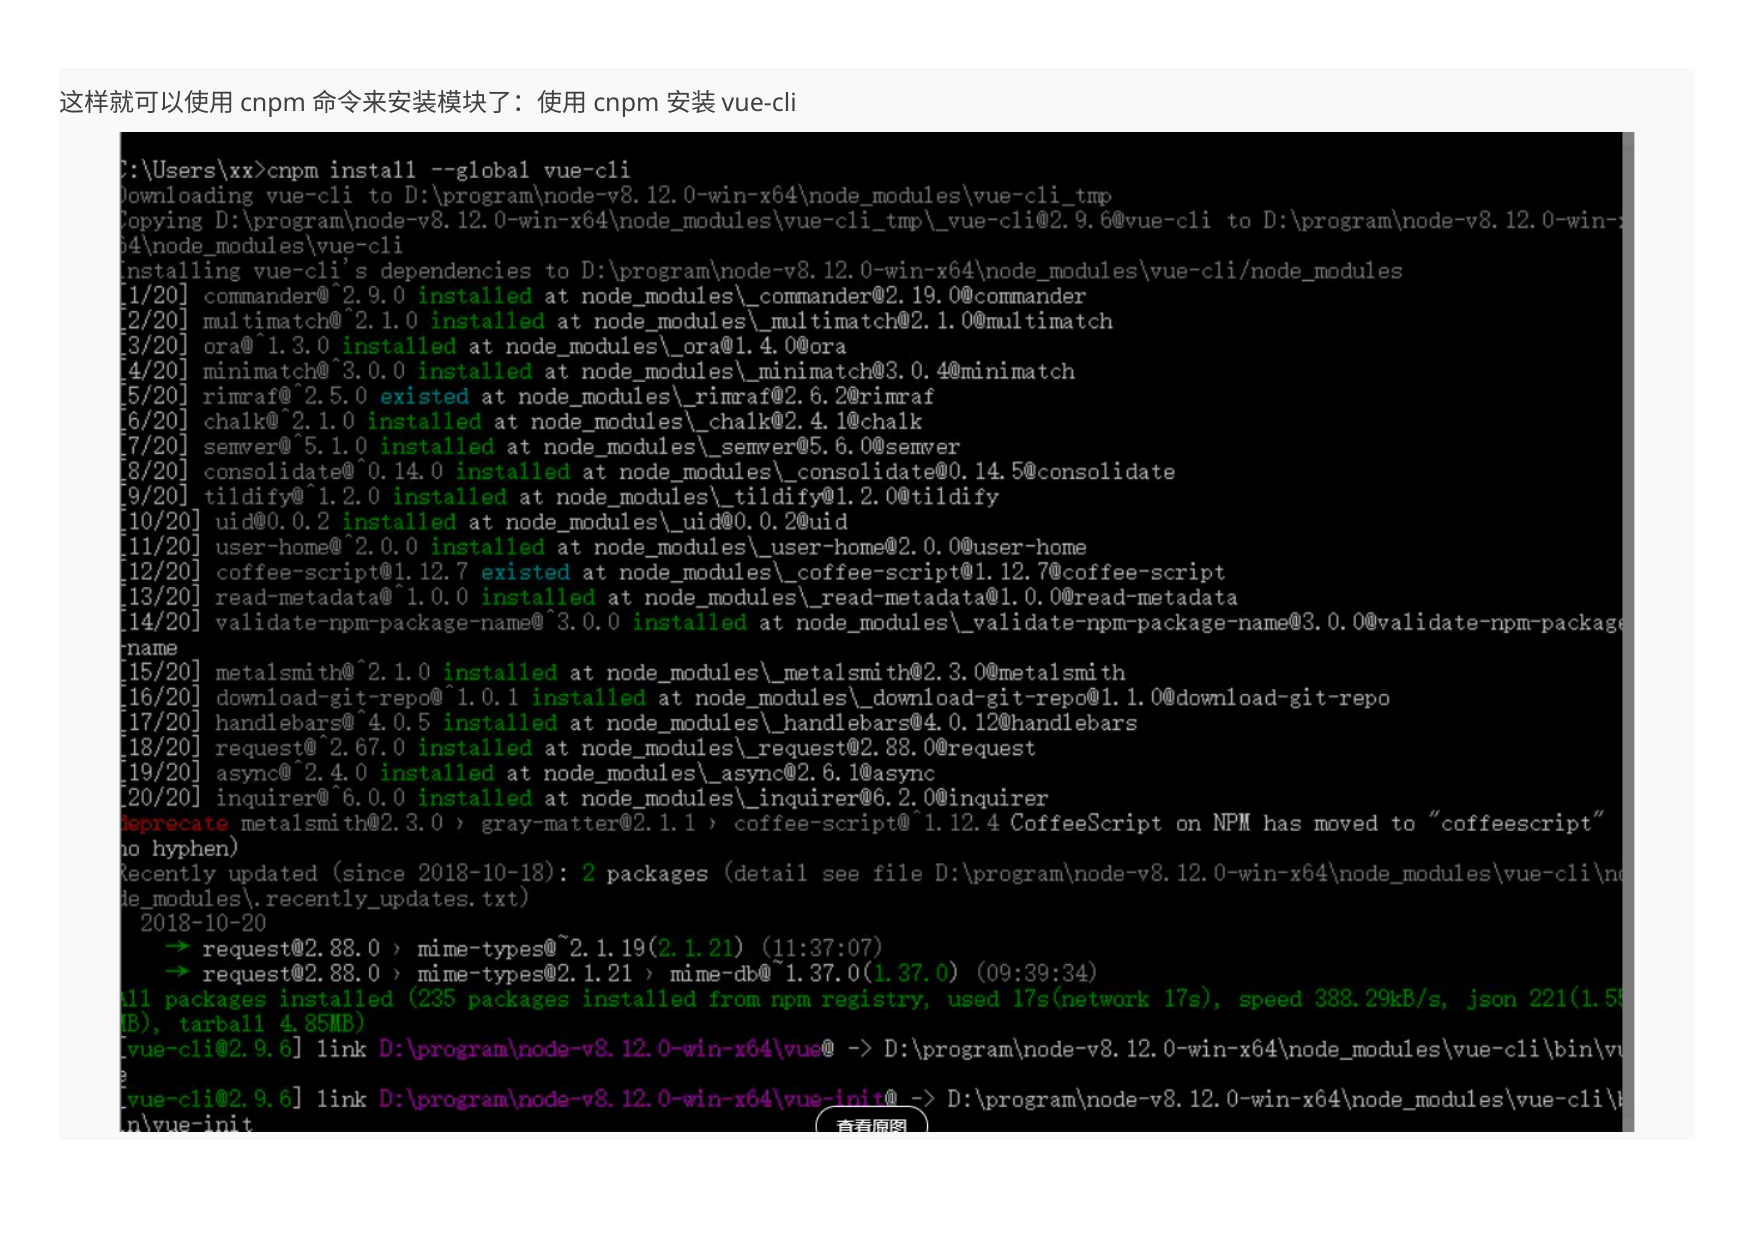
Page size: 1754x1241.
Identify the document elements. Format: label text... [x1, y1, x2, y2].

picture [119, 132, 1635, 1132]
text 这样就可以使用 cnpm 命令来安装模块了：使用 cnpm 安装 vue-cli [59, 68, 1695, 133]
